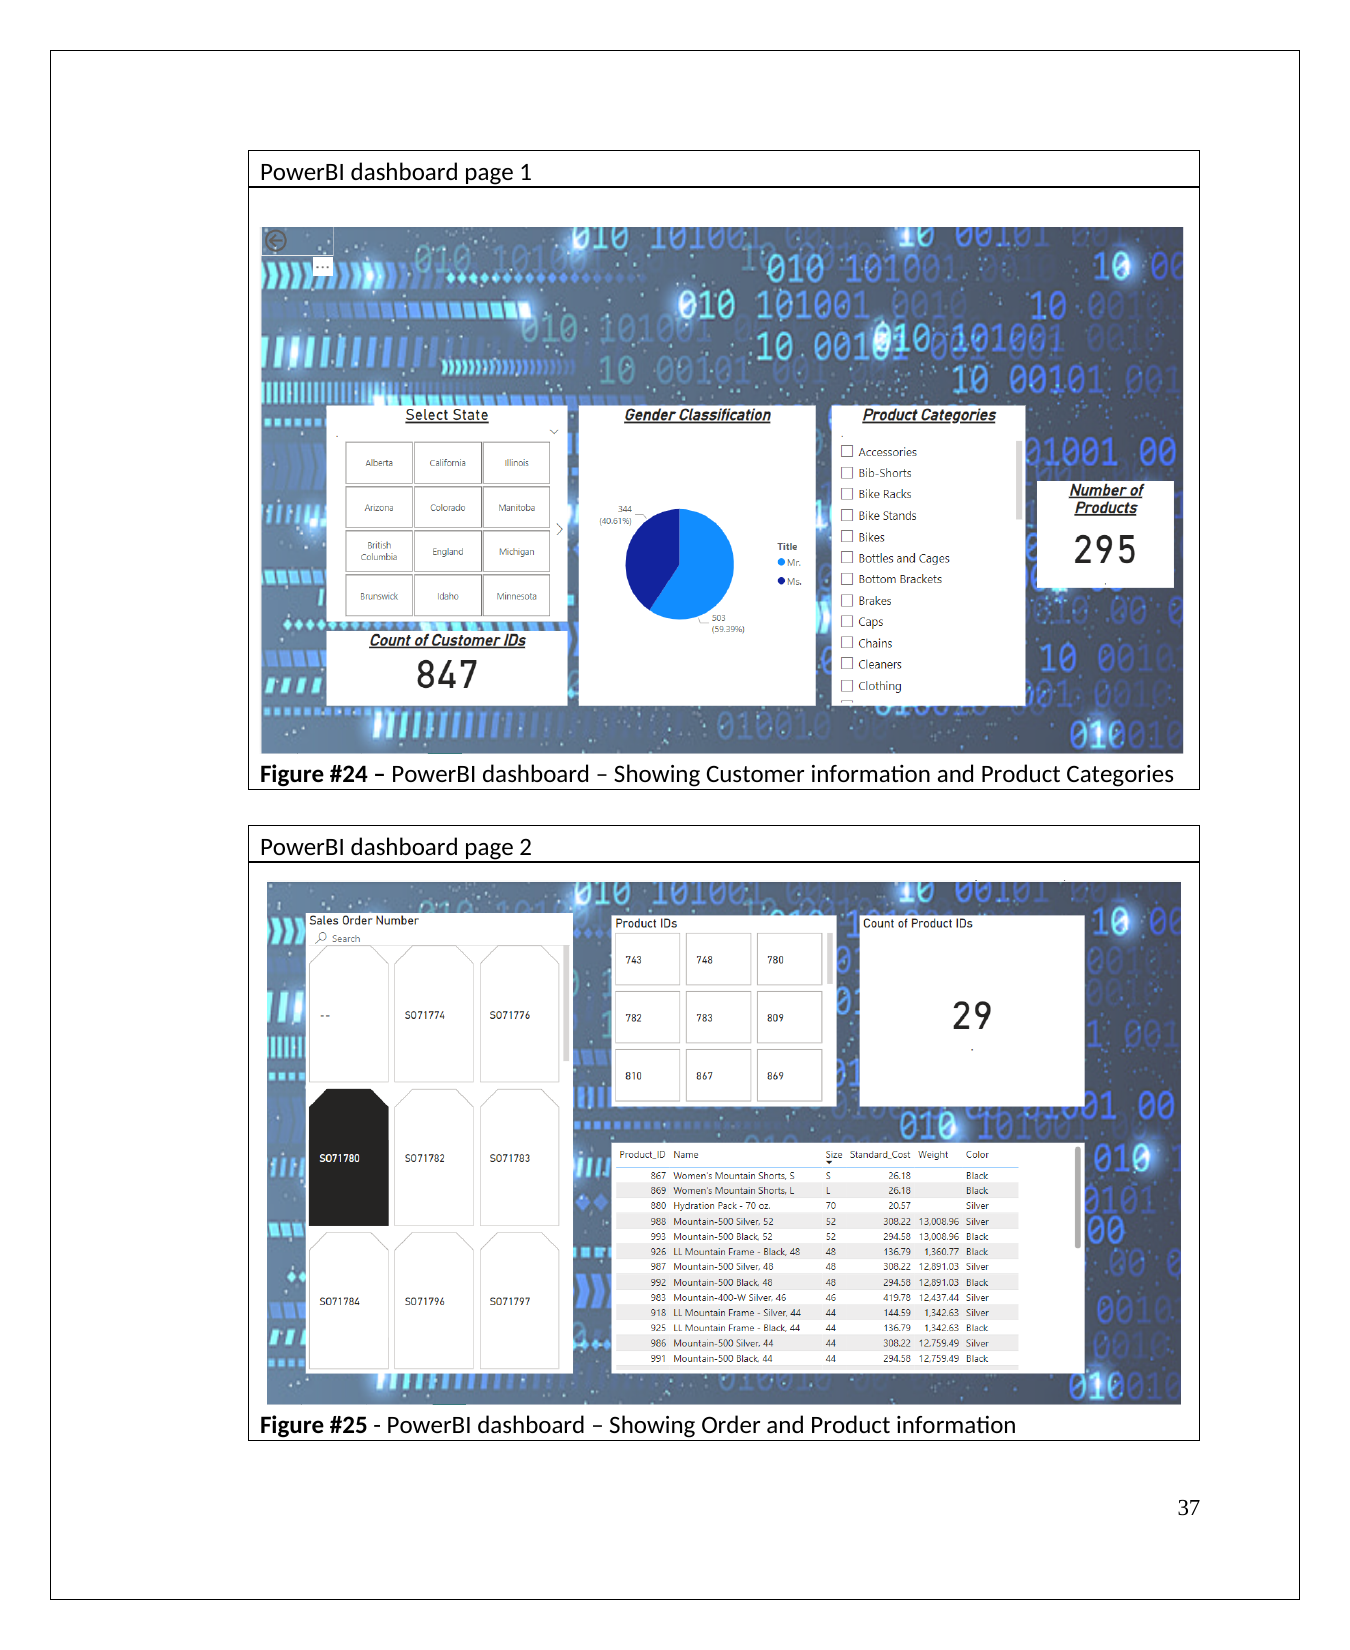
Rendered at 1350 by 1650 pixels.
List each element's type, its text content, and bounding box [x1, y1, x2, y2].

table_header PowerBI dashboard page 2 [249, 826, 1199, 861]
table_cell Figure #24 – PowerBI dashboard – Showing Customer information and Product Categories [249, 188, 1199, 788]
picture [267, 880, 1181, 1405]
table_cell Figure #25 - PowerBI dashboard – Showing Order and Product information [249, 863, 1199, 1440]
picture [259, 227, 1184, 754]
table_header PowerBI dashboard page 1 [249, 151, 1199, 186]
